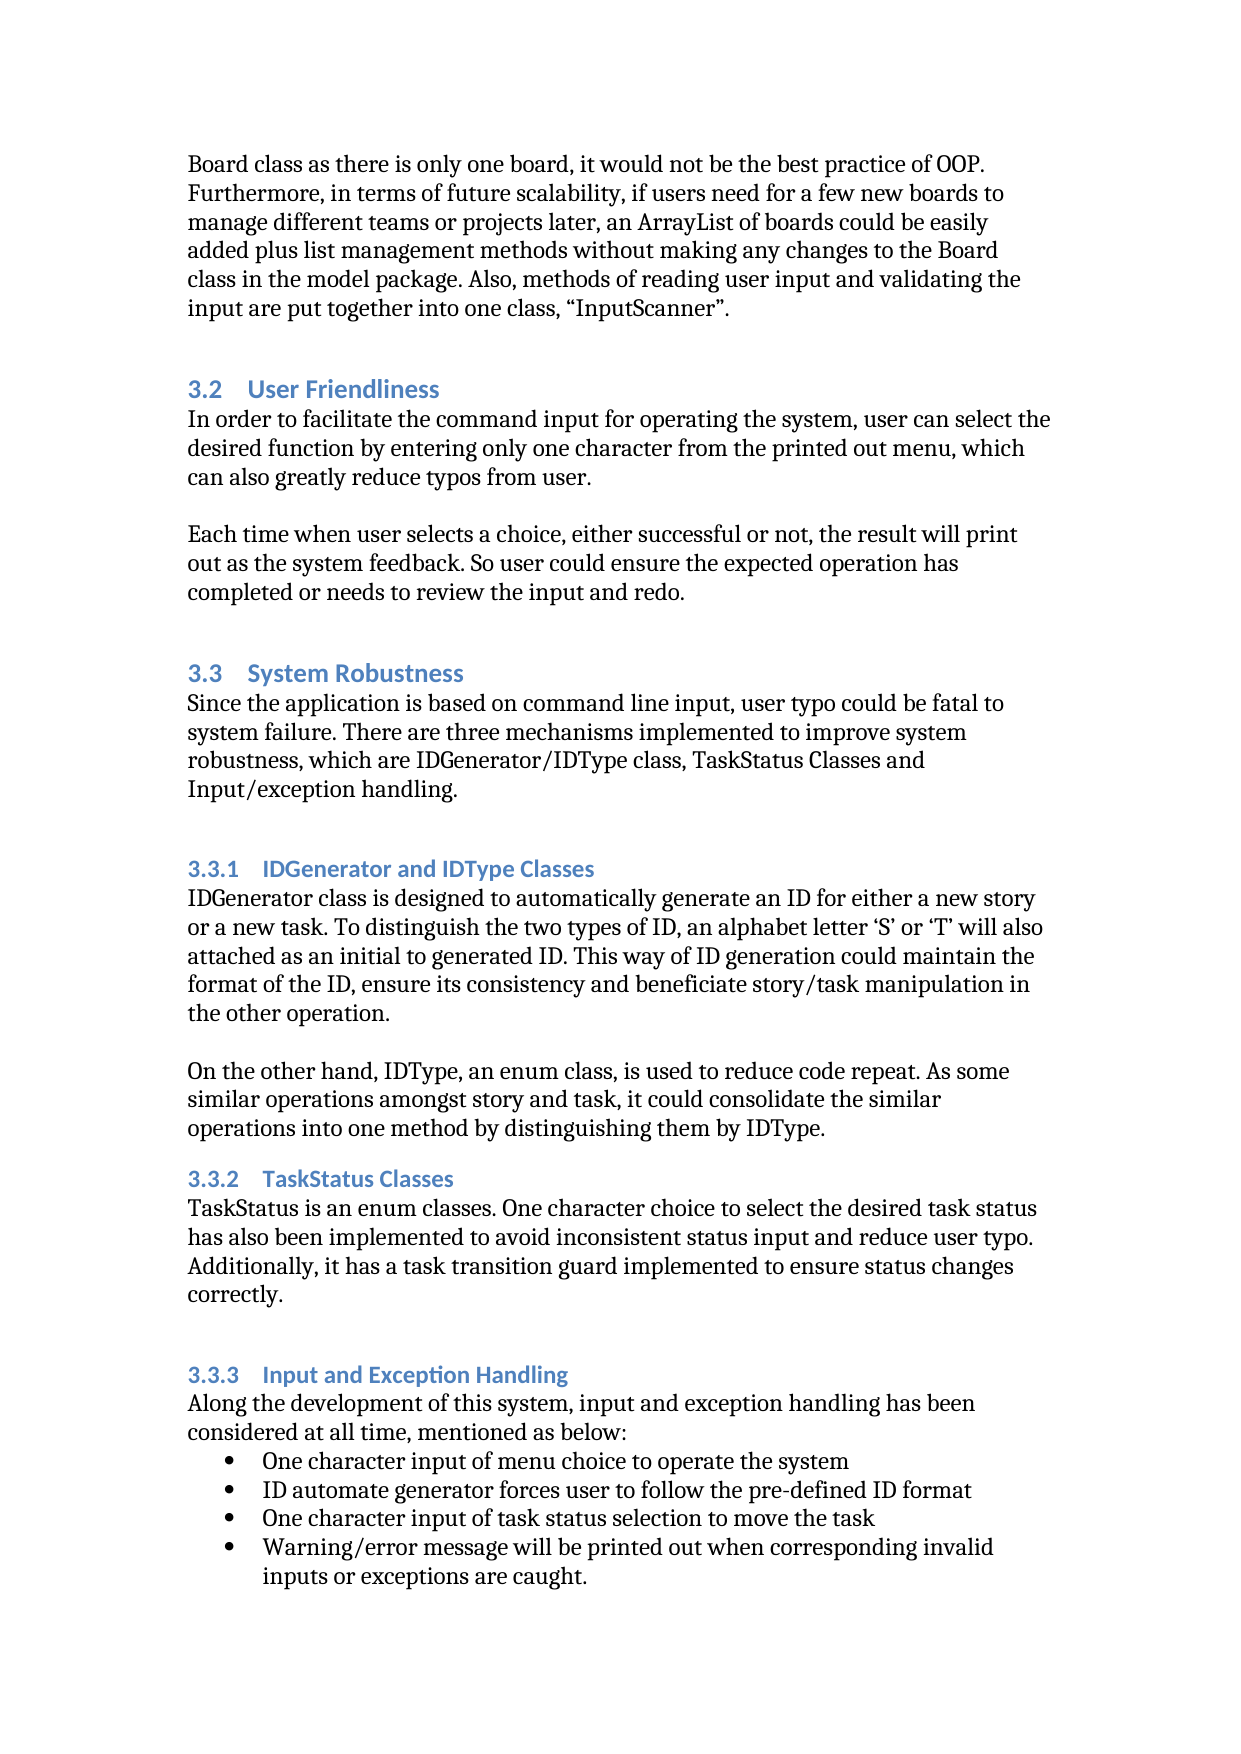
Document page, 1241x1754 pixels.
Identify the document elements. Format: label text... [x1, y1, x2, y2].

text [187, 150, 1053, 322]
text On the other hand, IDType, an enum class, is used to reduce code repeat. As some similar operations amongst story and task, it could consolidate the similar operations into one method by distinguishing them by IDType. [187, 1057, 1053, 1143]
text TaskStatus is an enum classes. One character choice to select the desired task status has also been implemented to avoid inconsistent status input and reduce user typo. Additionally, it has a task transition guard implemented to ensure status changes correctly. [187, 1194, 1053, 1309]
list One character input of menu choice to operate the system [225, 1447, 1053, 1476]
subtitle IDGenerator and IDType Classes [187, 853, 1053, 884]
subtitle User Friendliness [187, 372, 1053, 405]
text Each time when user selects a choice, either successful or not, the result will print out as the system feedback. So user could ensure the expected operation has completed or needs to review the input and redo. [187, 520, 1053, 606]
text Since the application is based on command line input, user typo could be fatal to system failure. There are three mechanisms implemented to improve system robustness, which are IDGenerator/IDType class, TaskStatus Classes and Input/exception handling. [187, 689, 1053, 804]
list One character input of task status selection to move the task [225, 1504, 1053, 1533]
subtitle Input and Exception Handling [187, 1359, 1053, 1389]
text Along the development of this system, input and exception handling has been considered at all time, mentioned as below: [187, 1389, 1053, 1447]
text In order to facilitate the command input for operating the system, user can select the desired function by entering only one character from the printed out menu, which can also greatly reduce typos from user. [187, 405, 1053, 491]
list Warning/error message will be printed out when corresponding invalid inputs or exceptions are caught. [225, 1533, 1053, 1591]
text IDGenerator class is designed to automatically generate an ID for either a new story or a new task. To distinguish the two types of ID, an alphabet letter ‘S’ or ‘T’ will also attached as an initial to generated ID. This way of ID generation could maintain the format of the ID, ensure its consistency and beneficiate story/task manipulation in the other operation. [187, 884, 1053, 1028]
subtitle System Robustness [187, 656, 1053, 689]
list ID automate generator forces user to follow the pre-defined ID format [225, 1476, 1053, 1504]
subtitle TaskStatus Classes [187, 1164, 1053, 1194]
